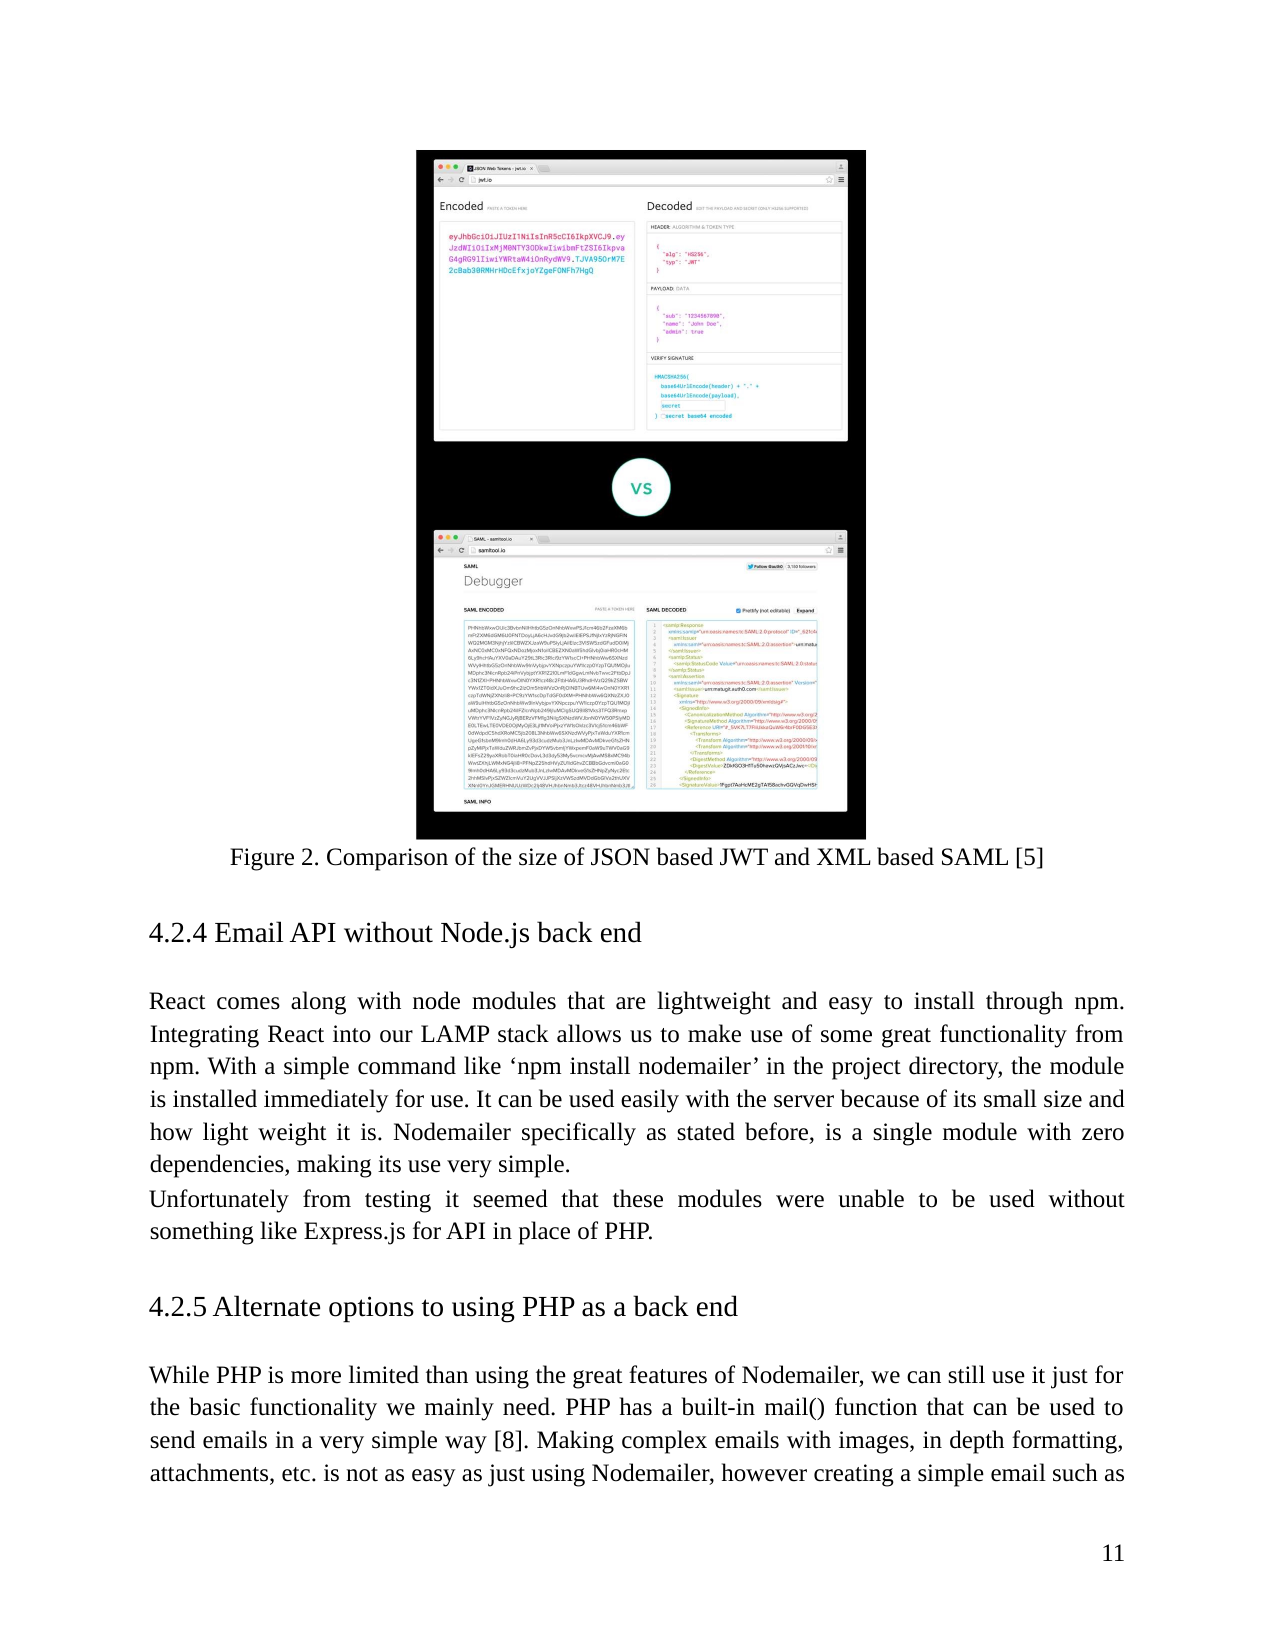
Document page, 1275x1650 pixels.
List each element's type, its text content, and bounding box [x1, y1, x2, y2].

text Figure 2. Comparison of the size of JSON based JWT and XML based SAML [5] [150, 842, 1124, 871]
text 4.2.5 Alternate options to using PHP as a back end [148, 1289, 1219, 1322]
text Unfortunately from testing it seemed that these modules were unable to be used without something like Express.js for API in place of PHP. [148, 1184, 1125, 1245]
text React comes along with node modules that are lightweight and easy to install through npm. Integrating React into our LAMP stack allows us to make use of some great functionality from npm. With a simple command like ‘npm install nodemailer’ in the project directory, the module is installed immediately for use. It can be used easily with the server because of its small size and how light weight it is. Nodemailer specifically as stated before, is a single module with zero dependencies, making its use very simple. [148, 986, 1125, 1178]
text 4.2.4 Email API without Node.js back end [148, 915, 1219, 949]
picture [415, 149, 867, 840]
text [148, 1360, 1125, 1487]
